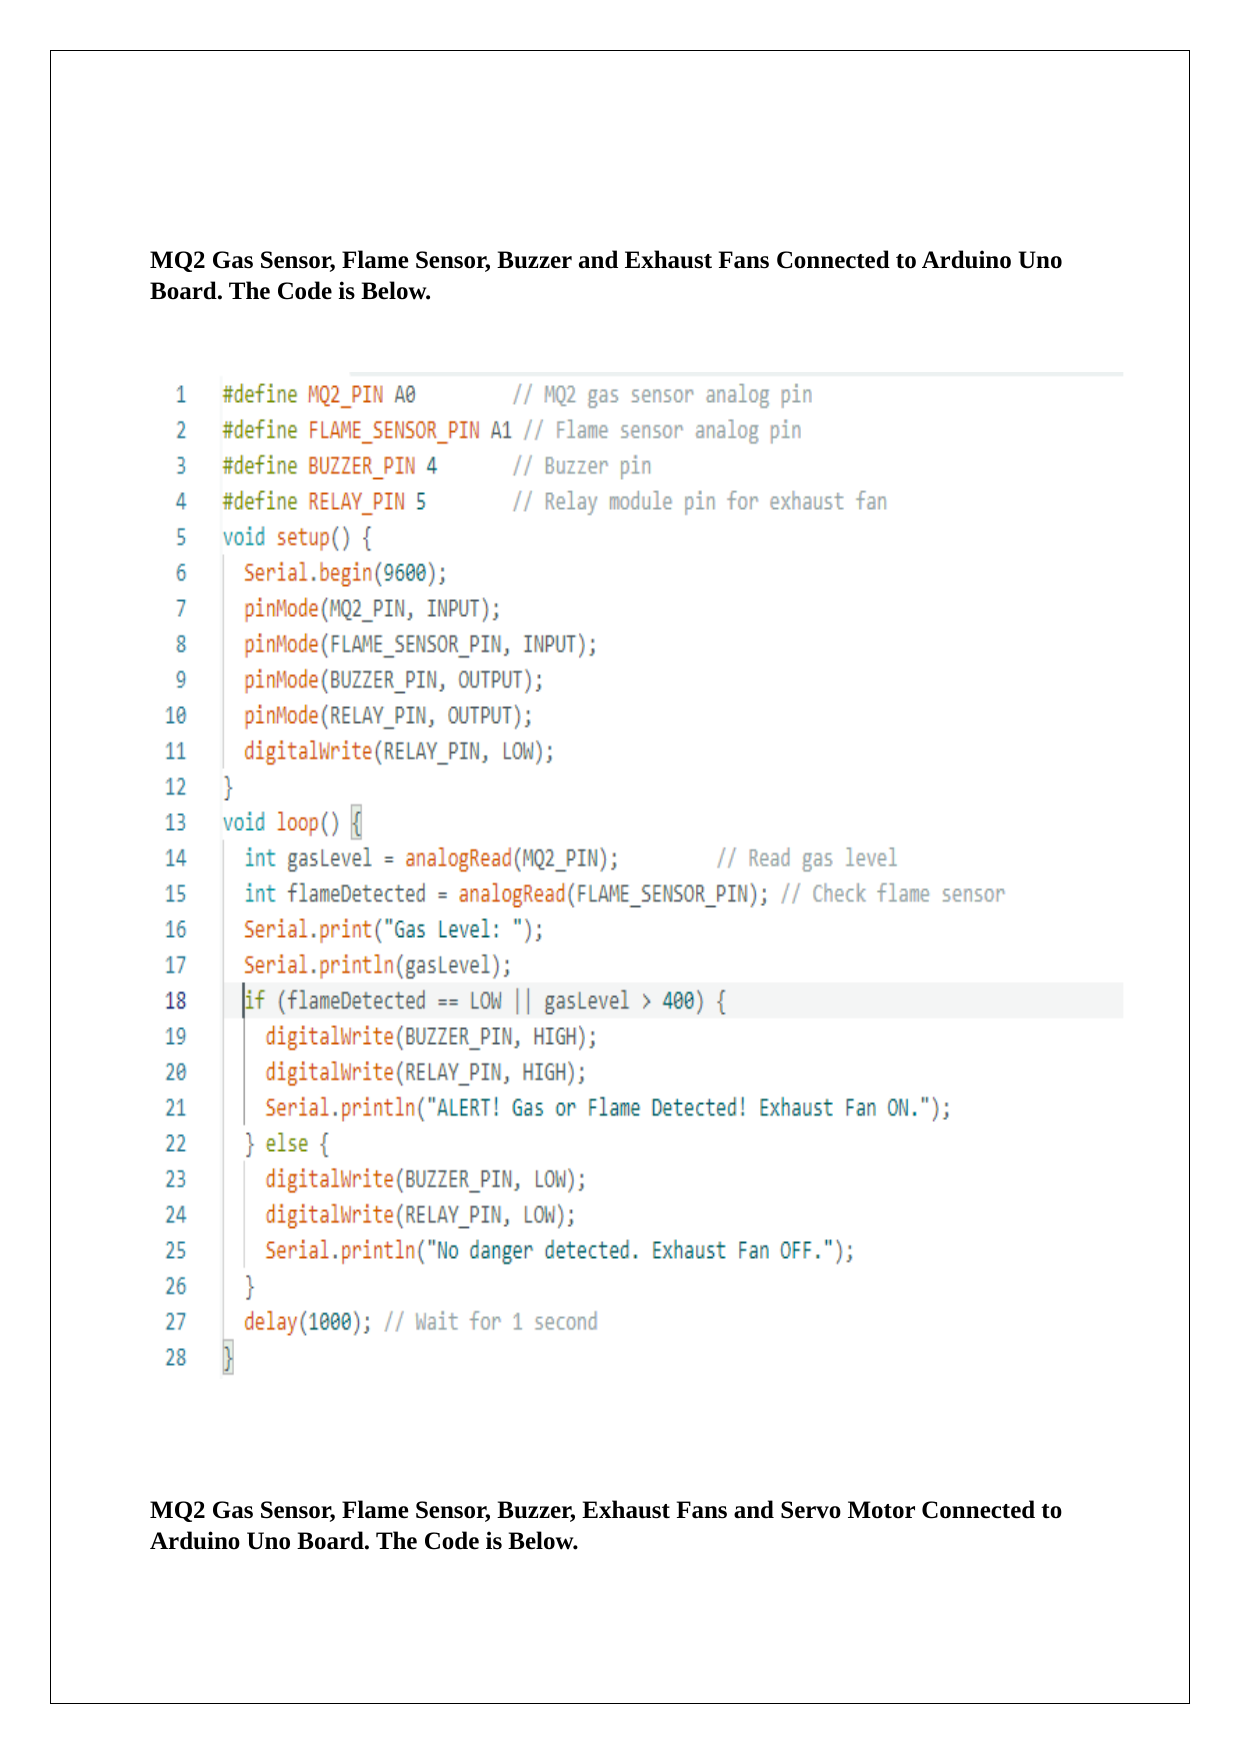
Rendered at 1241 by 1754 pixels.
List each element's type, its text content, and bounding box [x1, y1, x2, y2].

text MQ2 Gas Sensor, Flame Sensor, Buzzer and Exhaust Fans Connected to Arduino Uno Board. The Code is Below. [150, 245, 1090, 305]
text MQ2 Gas Sensor, Flame Sensor, Buzzer, Exhaust Fans and Servo Motor Connected to Arduino Uno Board. The Code is Below. [150, 1495, 1090, 1555]
picture [150, 372, 1124, 1379]
